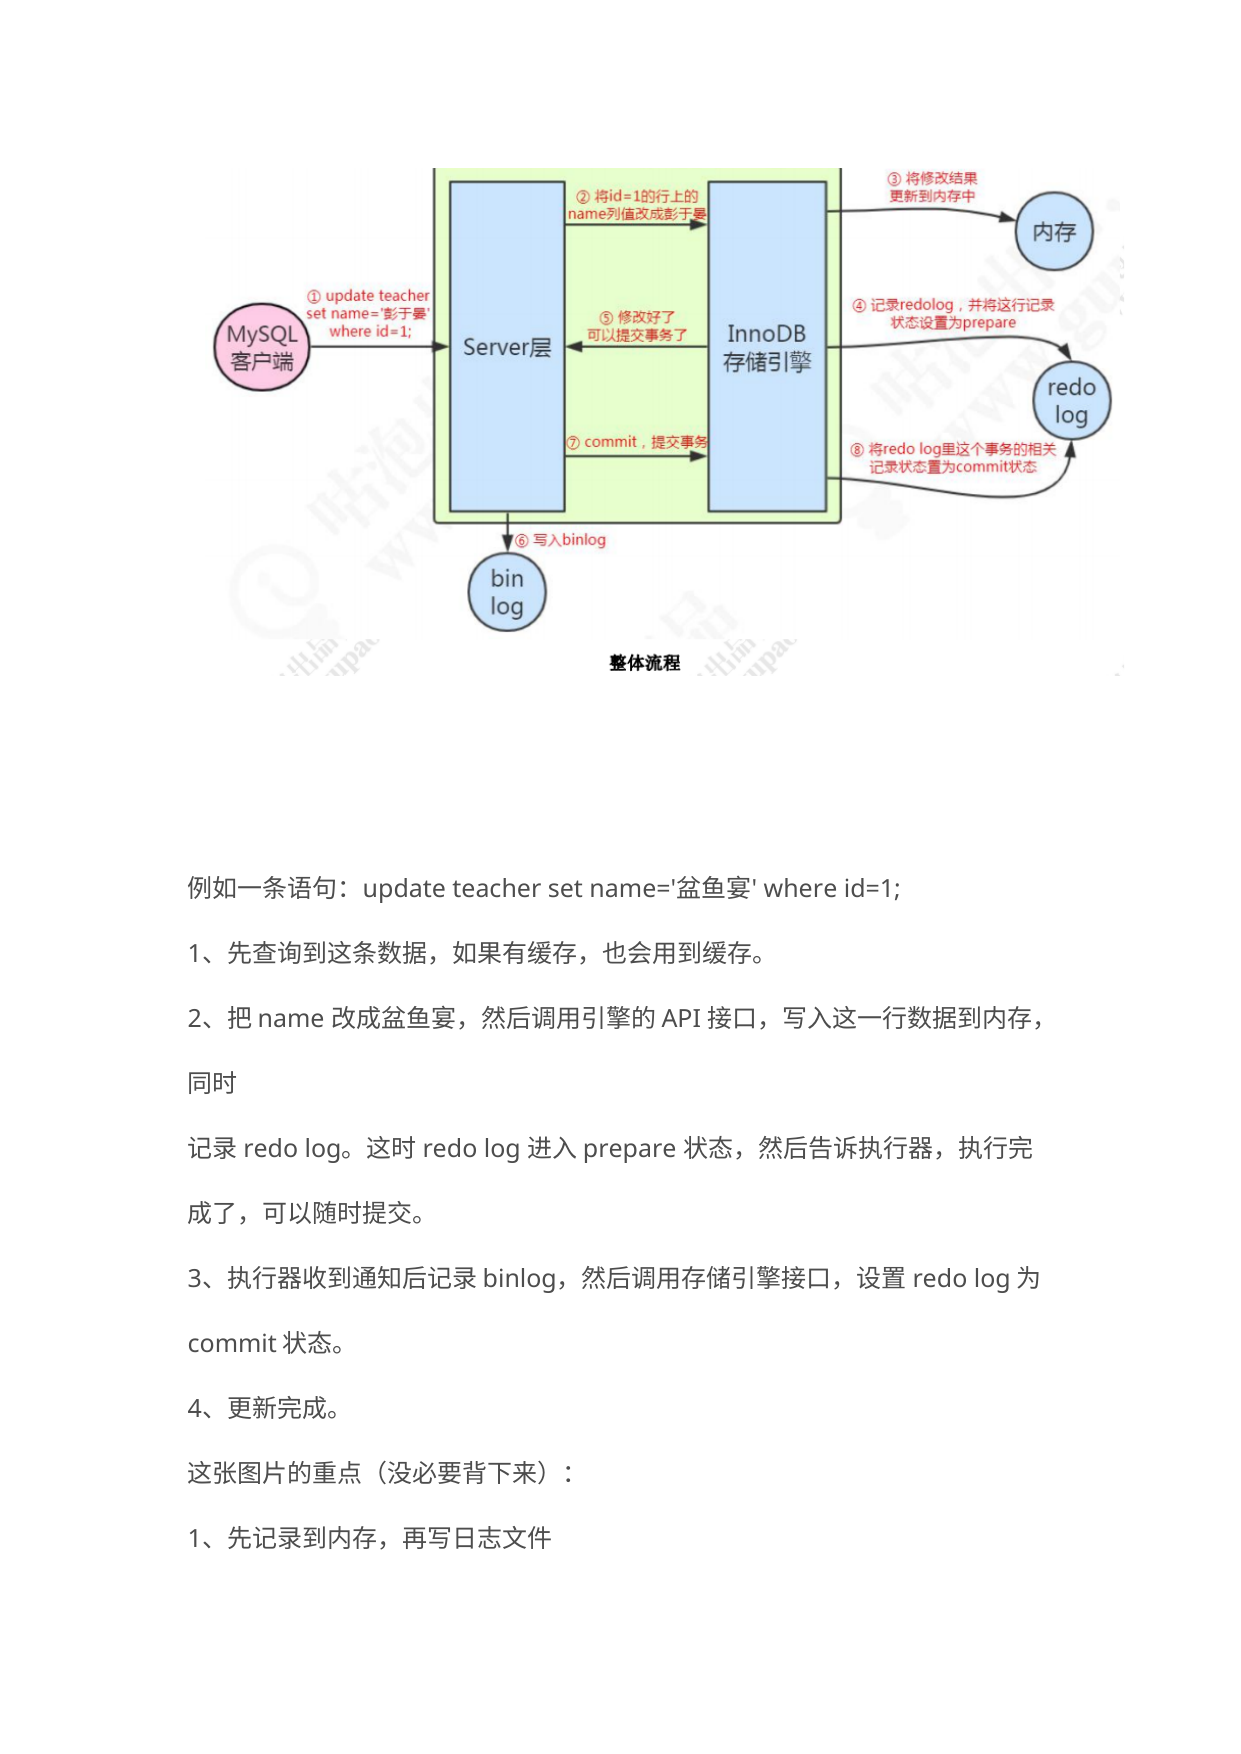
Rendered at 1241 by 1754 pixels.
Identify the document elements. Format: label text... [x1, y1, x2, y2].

text 这张图片的重点（没必要背下来）： [187, 1439, 1053, 1504]
text 例如一条语句：update teacher set name='盆鱼宴' where id=1; [187, 854, 1053, 919]
text 记录 redo log。这时 redo log 进入 prepare 状态，然后告诉执行器，执行完成了，可以随时提交。 [187, 1114, 1053, 1244]
text 4、更新完成。 [187, 1374, 1053, 1439]
text 2、把 name 改成盆鱼宴，然后调用引擎的 API 接口，写入这一行数据到内存，同时 [187, 984, 1053, 1114]
text 3、执行器收到通知后记录 binlog，然后调用存储引擎接口，设置 redo log为 commit状态。 [187, 1244, 1053, 1374]
picture [187, 168, 1125, 676]
text 1、先记录到内存，再写日志文件 [187, 1504, 1053, 1569]
text 1、先查询到这条数据，如果有缓存，也会用到缓存。 [187, 919, 1053, 984]
